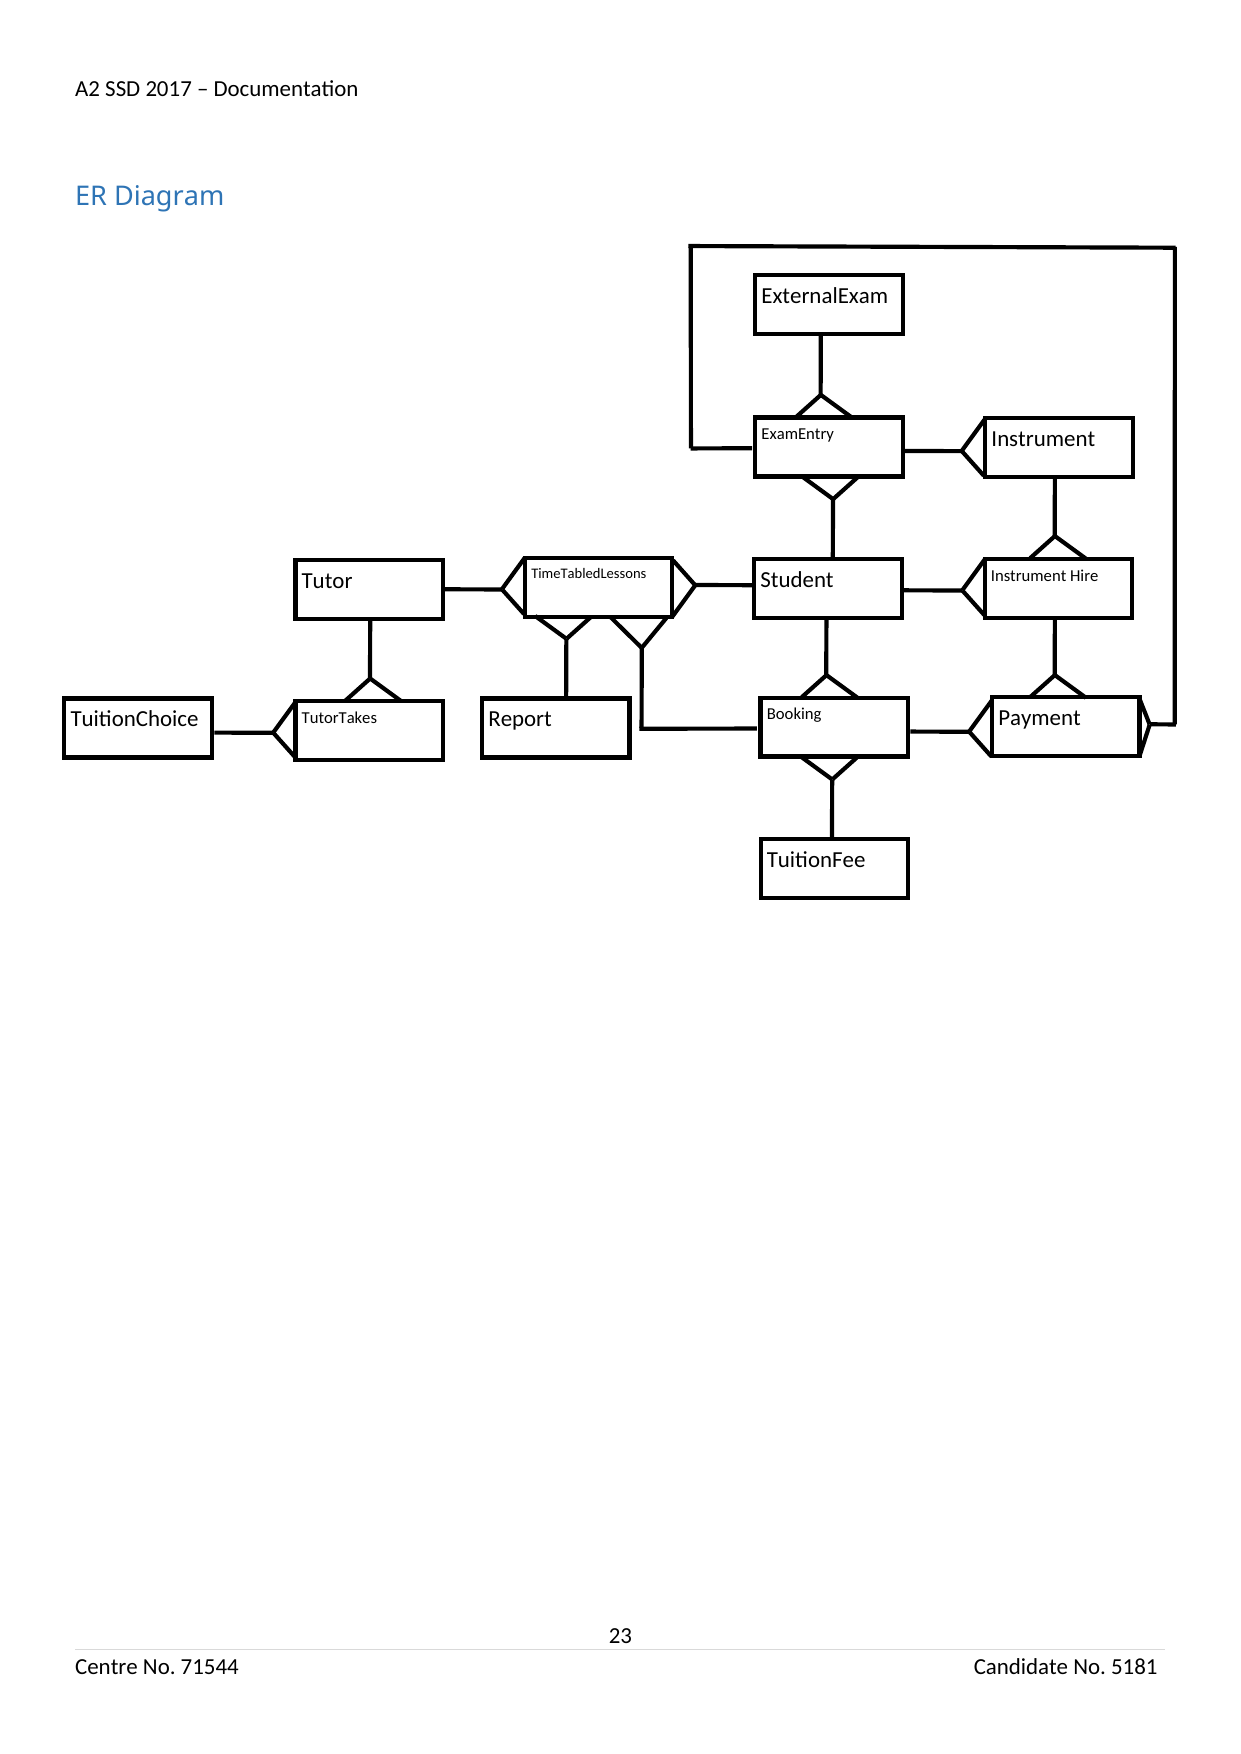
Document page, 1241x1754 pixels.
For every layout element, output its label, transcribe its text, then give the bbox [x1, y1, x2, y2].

subtitle ER Diagram [75, 177, 1165, 213]
